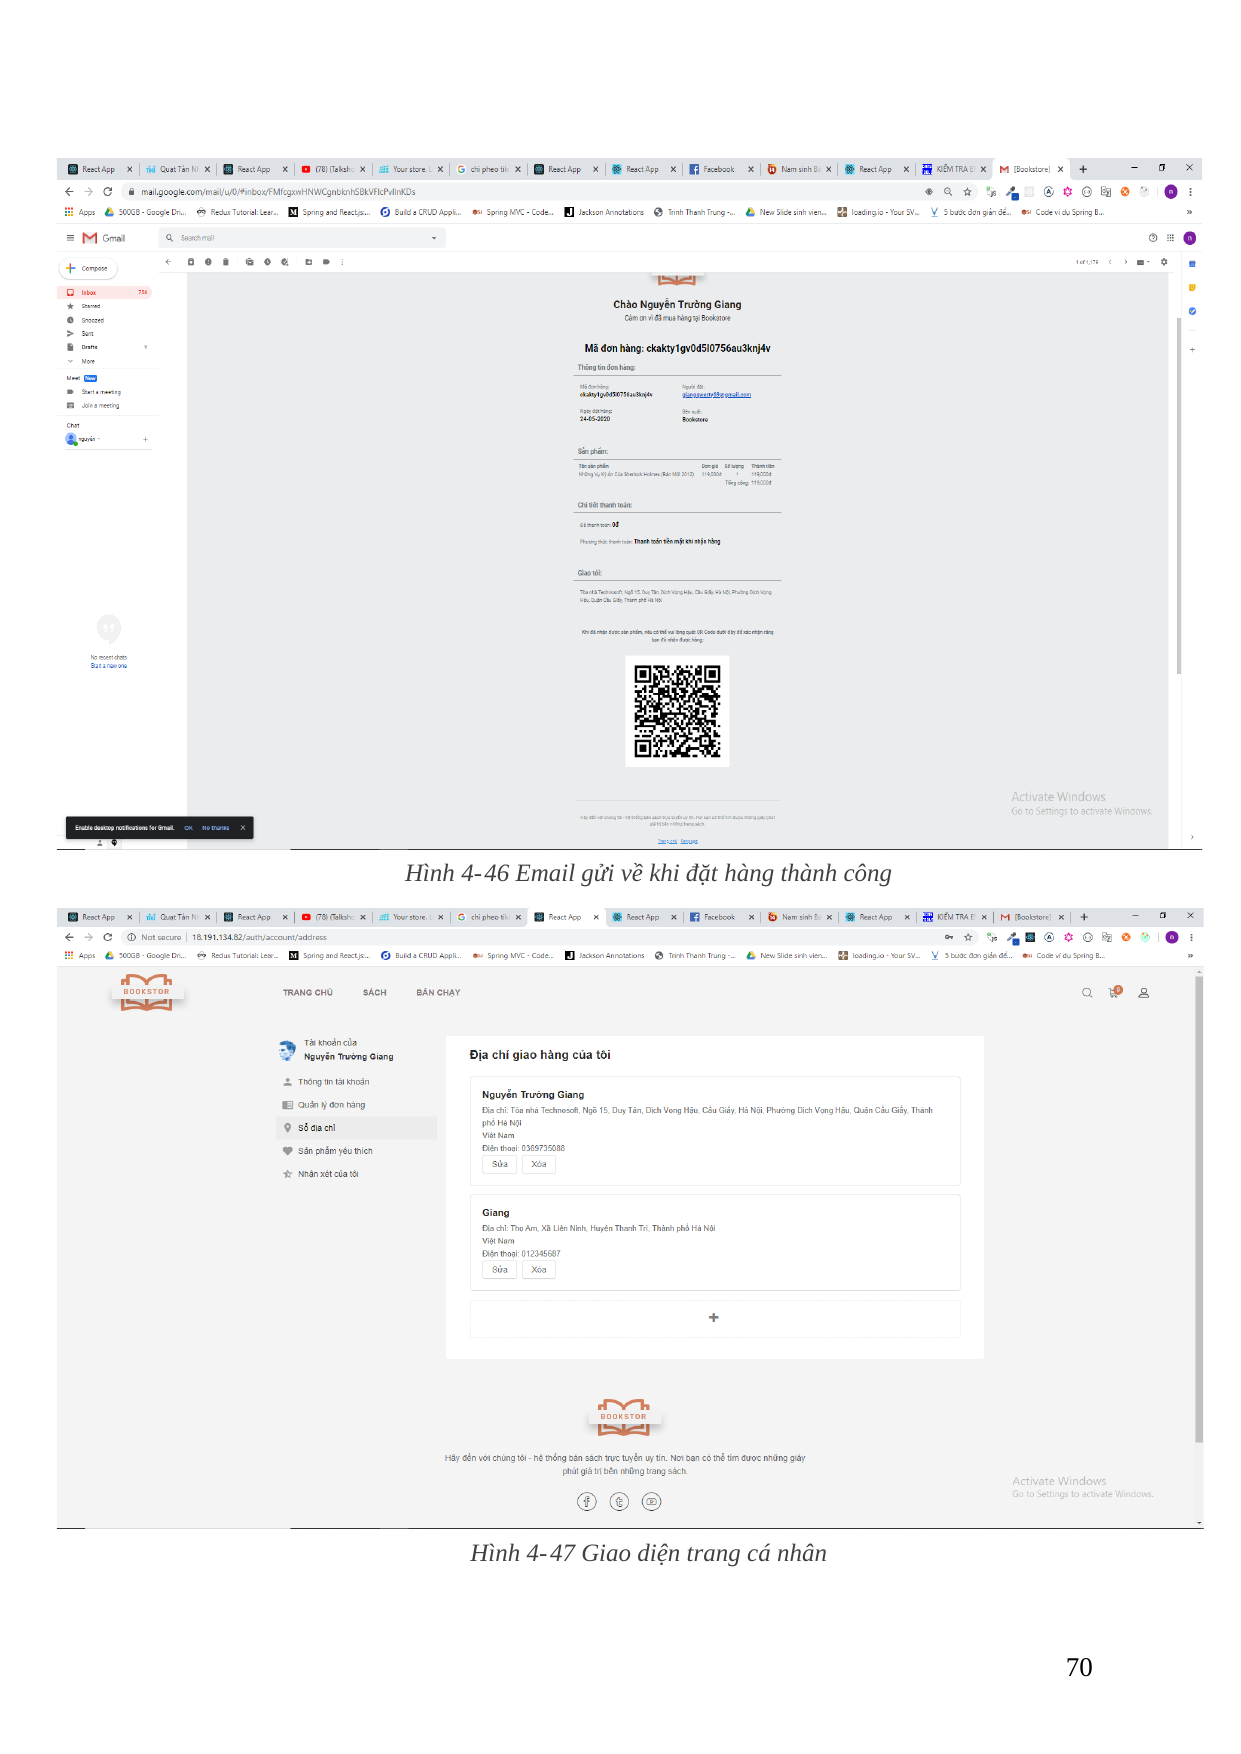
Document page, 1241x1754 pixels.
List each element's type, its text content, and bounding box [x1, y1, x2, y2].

picture [56, 908, 1204, 1529]
picture [56, 158, 1203, 850]
